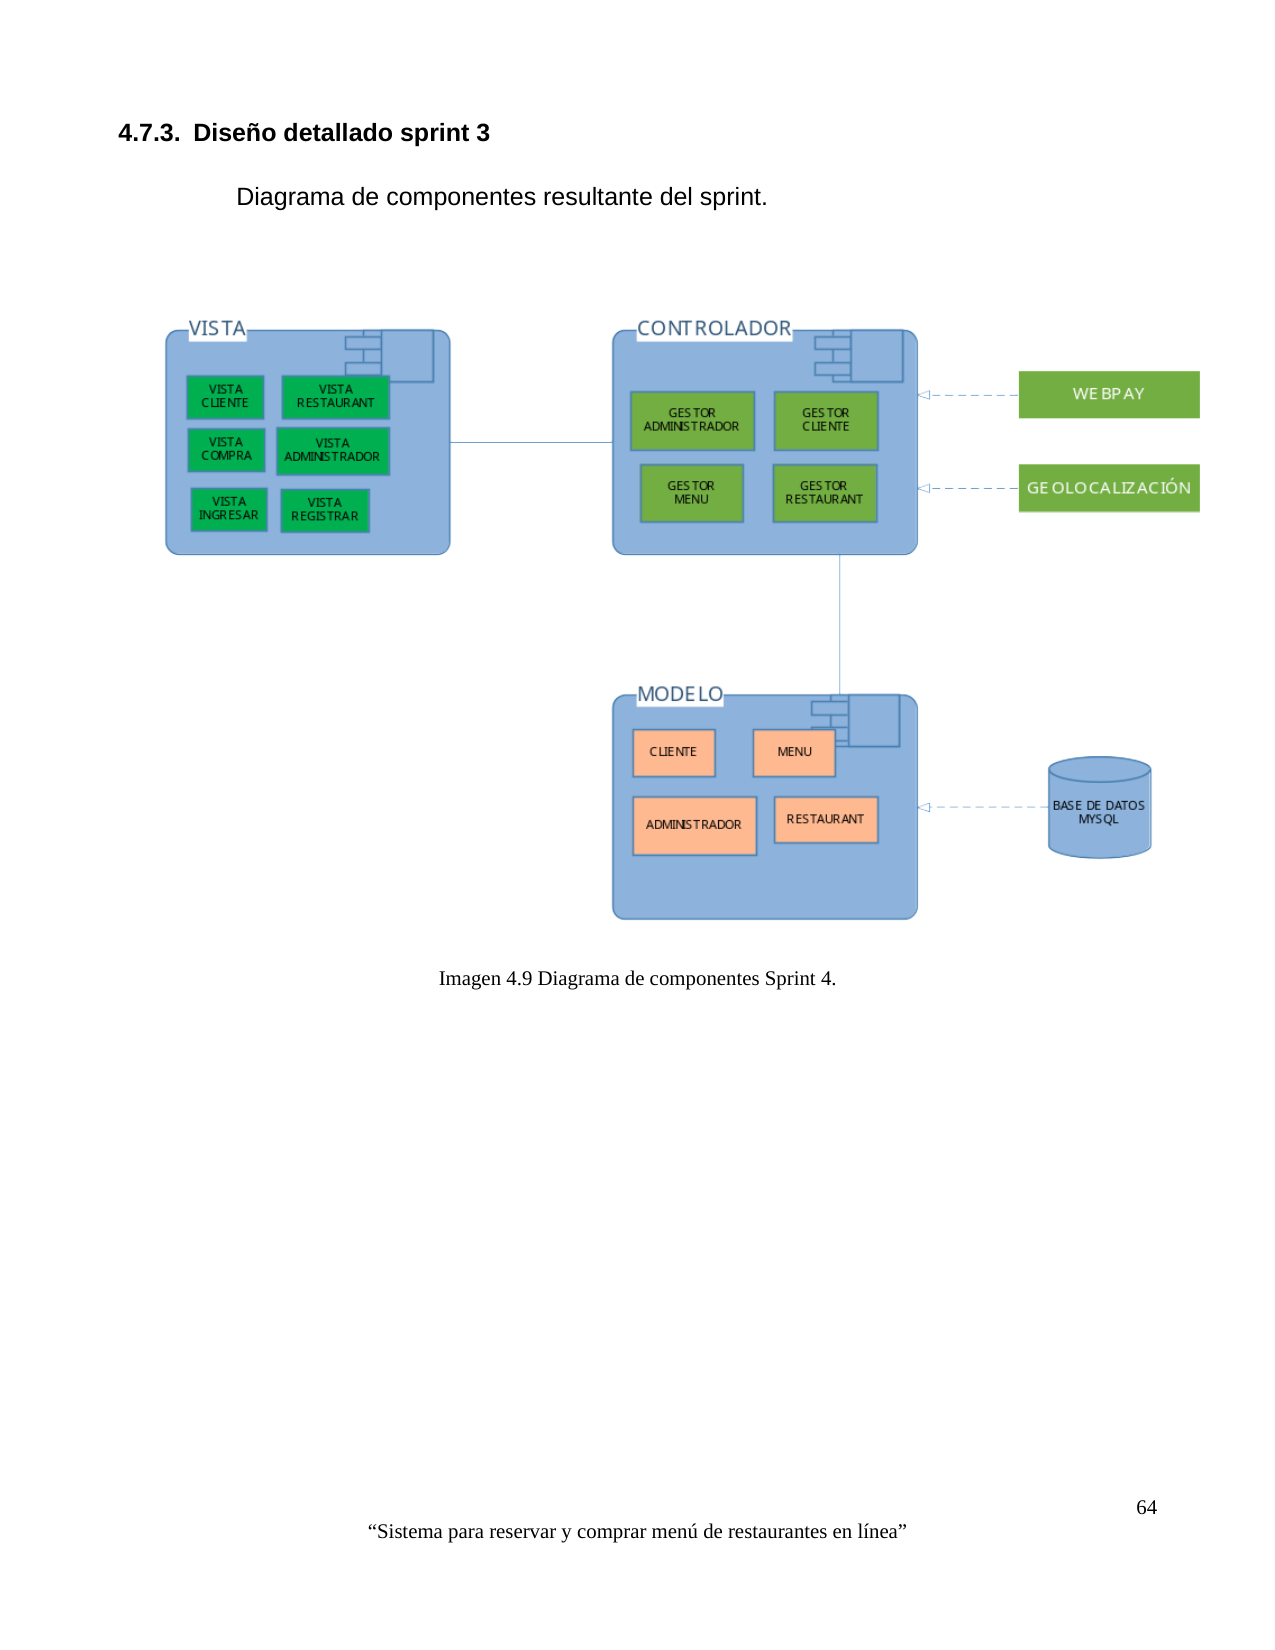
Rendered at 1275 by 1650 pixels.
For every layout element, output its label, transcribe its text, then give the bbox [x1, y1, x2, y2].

text Diagrama de componentes resultante del sprint. [236, 182, 1157, 211]
list Diseño detallado sprint 3 [118, 118, 1157, 147]
